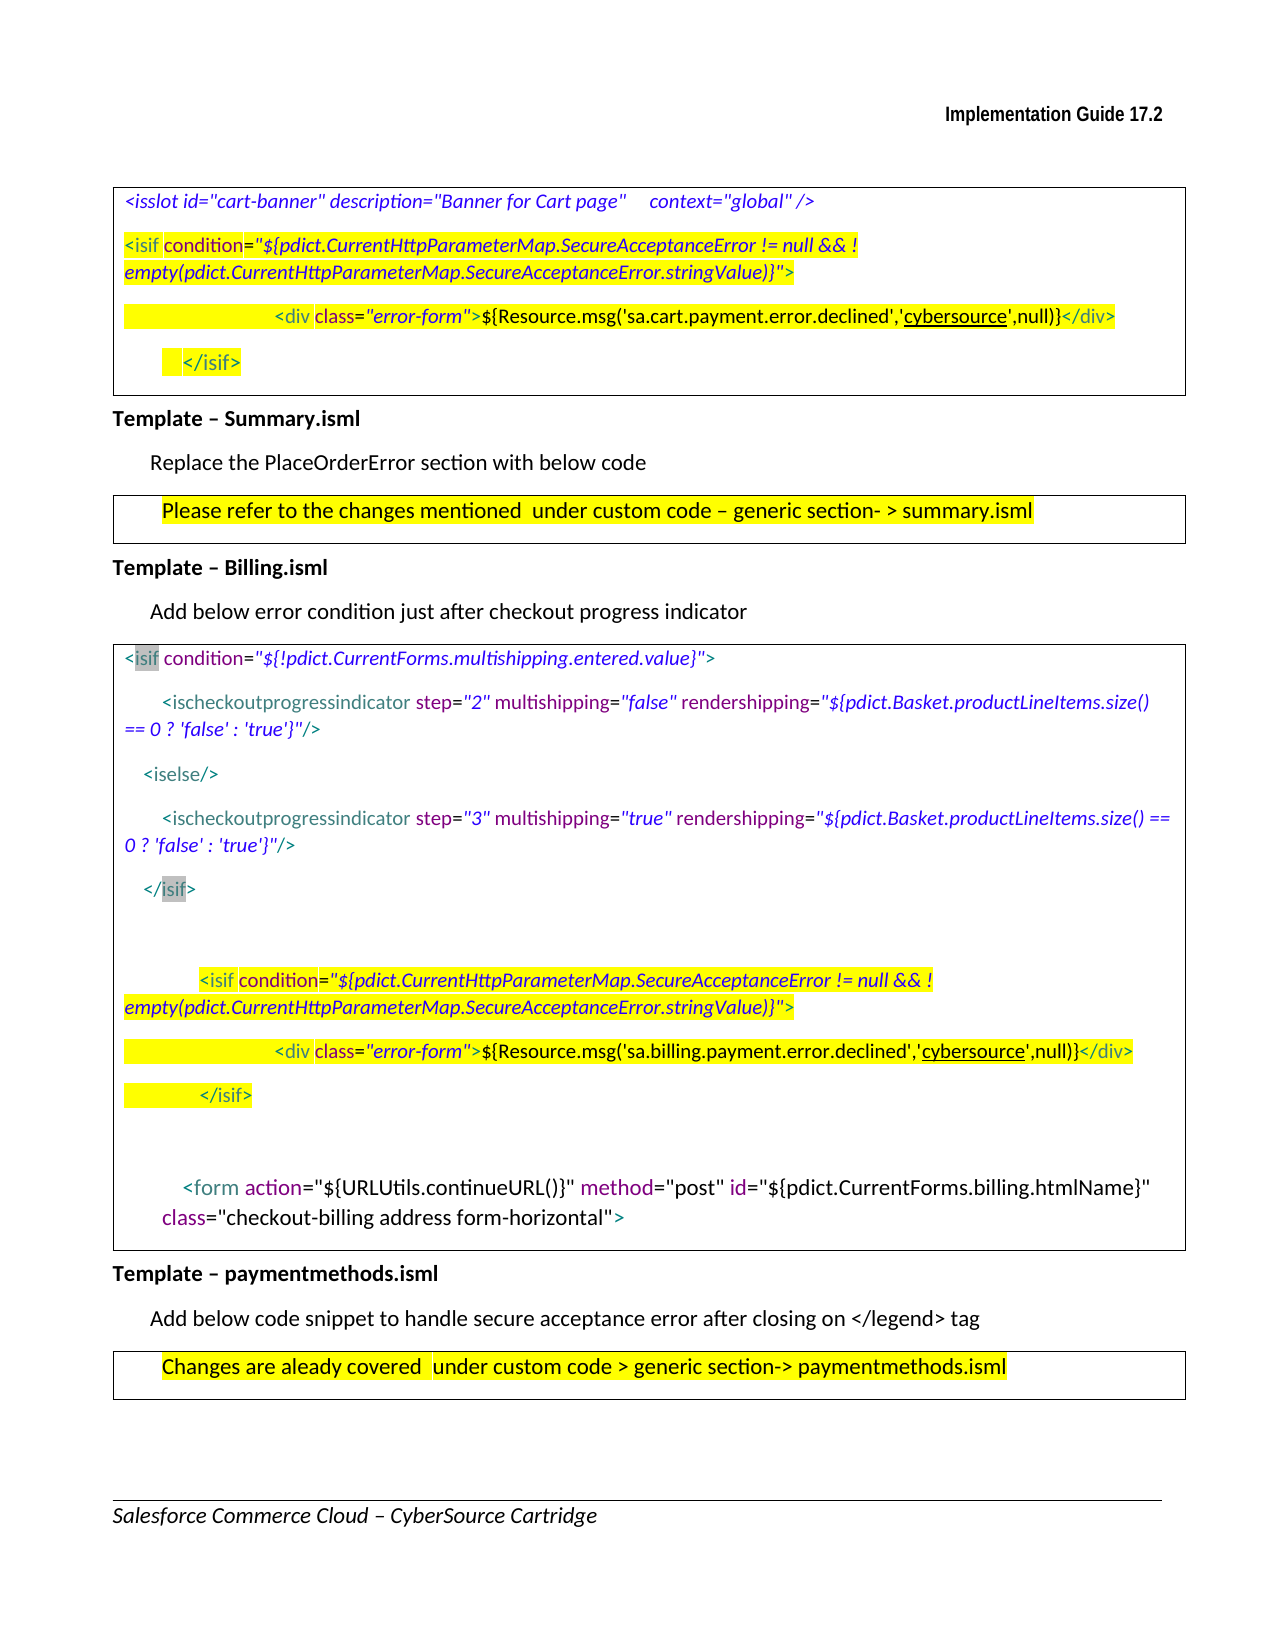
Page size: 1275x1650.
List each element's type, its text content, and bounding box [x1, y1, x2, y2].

subtitle Template – paymentmethods.isml [112, 1259, 1162, 1288]
table_header <isif condition="${!pdict.CurrentForms.multishipping.entered.value}"> <ischeckoutprogressindicator step="2" multishipping="false" rendershipping="${pdict.Basket.productLineItems.size() == 0 ? 'false' : 'true'}"/> <iselse/> <ischeckoutprogressindicator step="3" multishipping="true" rendershipping="${pdict.Basket.productLineItems.size() == 0 ? 'false' : 'true'}"/> </isif> <isif condition="${pdict.CurrentHttpParameterMap.SecureAcceptanceError != null && !empty(pdict.CurrentHttpParameterMap.SecureAcceptanceError.stringValue)}"> <div class="error-form">${Resource.msg('sa.billing.payment.error.declined','cybersource',null)}</div> </isif> <form action="${URLUtils.continueURL()}" method="post" id="${pdict.CurrentForms.billing.htmlName}" class="checkout-billing address form-horizontal"> [114, 645, 1185, 1250]
subtitle Template – Billing.isml [112, 553, 1162, 581]
text Add below code snippet to handle secure acceptance error after closing on </legend> tag [150, 1304, 1162, 1332]
subtitle Template – Summary.isml [112, 404, 1162, 432]
text Replace the PlaceOrderError section with below code [150, 448, 1162, 477]
table_header <isslot id="cart-banner" description="Banner for Cart page" context="global" /> <isif condition="${pdict.CurrentHttpParameterMap.SecureAcceptanceError != null && !empty(pdict.CurrentHttpParameterMap.SecureAcceptanceError.stringValue)}"> <div class="error-form">${Resource.msg('sa.cart.payment.error.declined','cybersource',null)}</div> </isif> [114, 188, 1185, 394]
text Add below error condition just after checkout progress indicator [150, 597, 1162, 625]
table_header Please refer to the changes mentioned under custom code – generic section- > summary.isml [114, 496, 1185, 543]
table_header Changes are aleady covered under custom code > generic section-> paymentmethods.isml [114, 1352, 1185, 1399]
